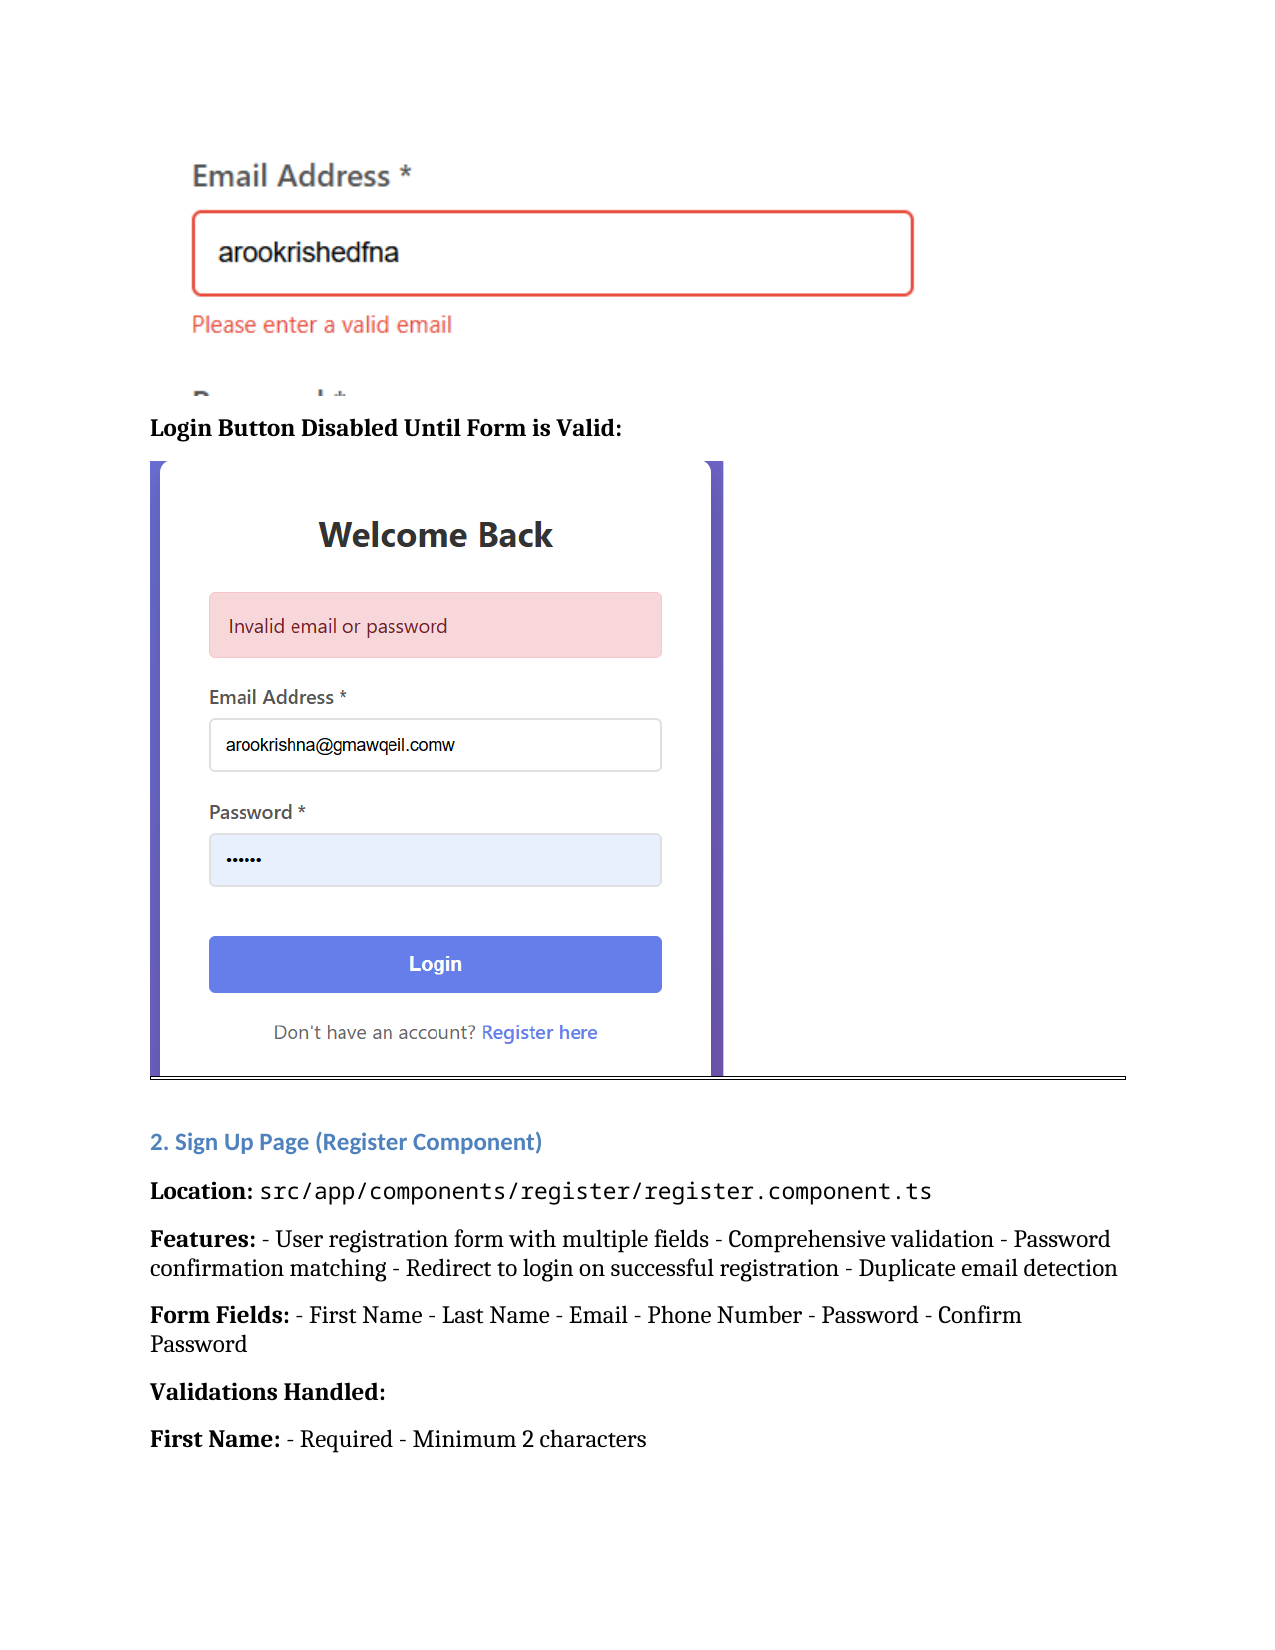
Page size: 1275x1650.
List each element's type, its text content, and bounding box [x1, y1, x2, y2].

picture [150, 461, 724, 1076]
picture [150, 150, 947, 396]
text Features: - User registration form with multiple fields - Comprehensive validation - Password confirmation matching - Redirect to login on successful registration - Duplicate email detection [150, 1225, 1125, 1282]
text First Name: - Required - Minimum 2 characters [150, 1425, 1125, 1454]
text Login Button Disabled Until Form is Valid: [150, 414, 1125, 443]
text Validations Handled: [150, 1377, 1125, 1406]
text Form Fields: - First Name - Last Name - Email - Phone Number - Password - Confirm Password [150, 1301, 1125, 1359]
subtitle 2. Sign Up Page (Register Component) [150, 1126, 1125, 1156]
text Location: src/app/components/register/register.component.ts [150, 1175, 1125, 1206]
